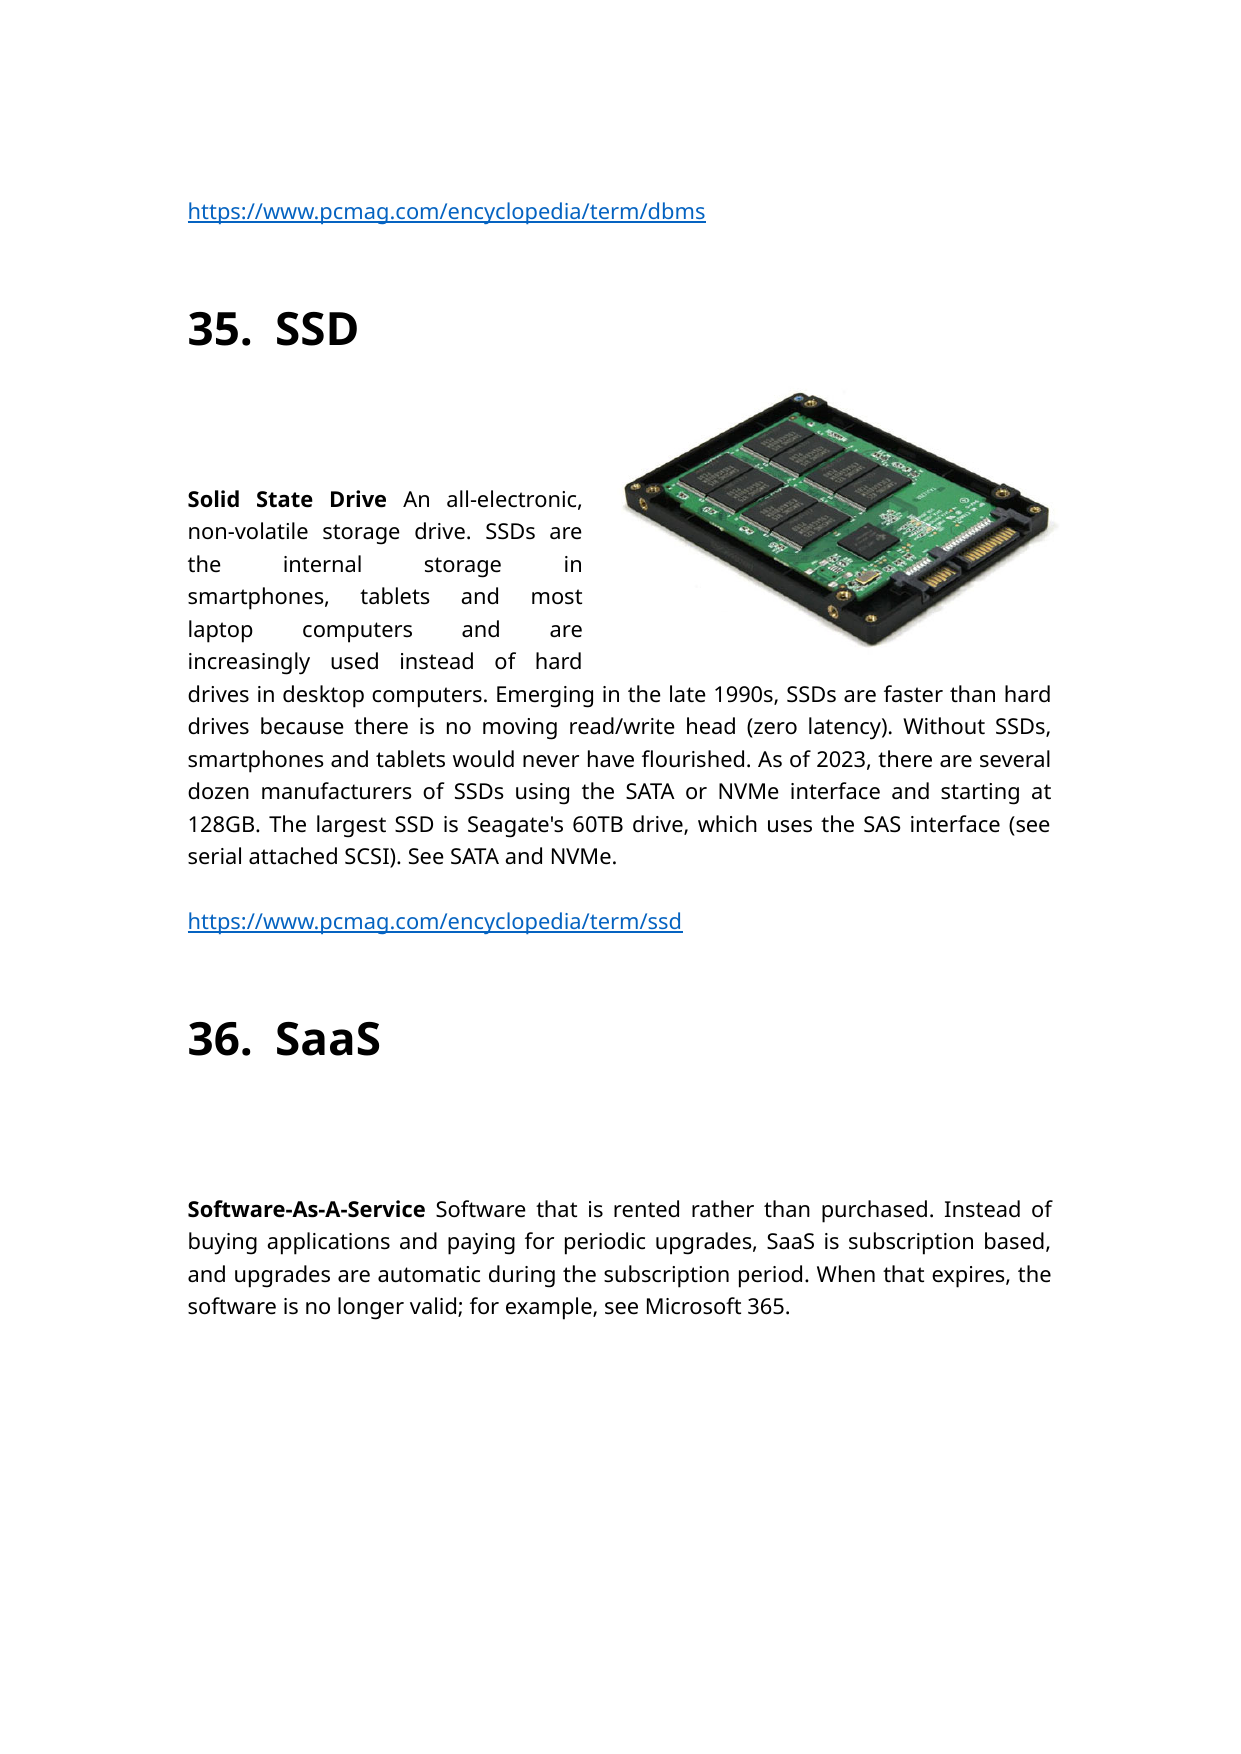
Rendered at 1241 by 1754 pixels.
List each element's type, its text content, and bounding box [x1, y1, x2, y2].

text Solid State Drive An all-electronic, non-volatile storage drive. SSDs are the internal storage in smartphones, tablets and most laptop computers and are increasingly used instead of hard drives in desktop computers. Emerging in the late 1990s, SSDs are faster than hard drives because there is no moving read/write head (zero latency). Without SSDs, smartphones and tablets would never have flourished. As of 2023, there are several dozen manufacturers of SSDs using the SATA or NVMe interface and starting at 128GB. The largest SSD is Seagate's 60TB drive, which uses the SAS interface (see serial attached SCSI). See SATA and NVMe. [187, 482, 1053, 872]
subtitle SSD [187, 295, 1053, 360]
subtitle SaaS [187, 1005, 1053, 1070]
picture [601, 368, 1079, 661]
text https://www.pcmag.com/encyclopedia/term/ssd [187, 905, 1053, 937]
text Software-As-A-Service Software that is rented rather than purchased. Instead of buying applications and paying for periodic upgrades, SaaS is subscription based, and upgrades are automatic during the subscription period. When that expires, the software is no longer valid; for example, see Microsoft 365. [187, 1192, 1053, 1322]
text https://www.pcmag.com/encyclopedia/term/dbms [187, 194, 1053, 227]
